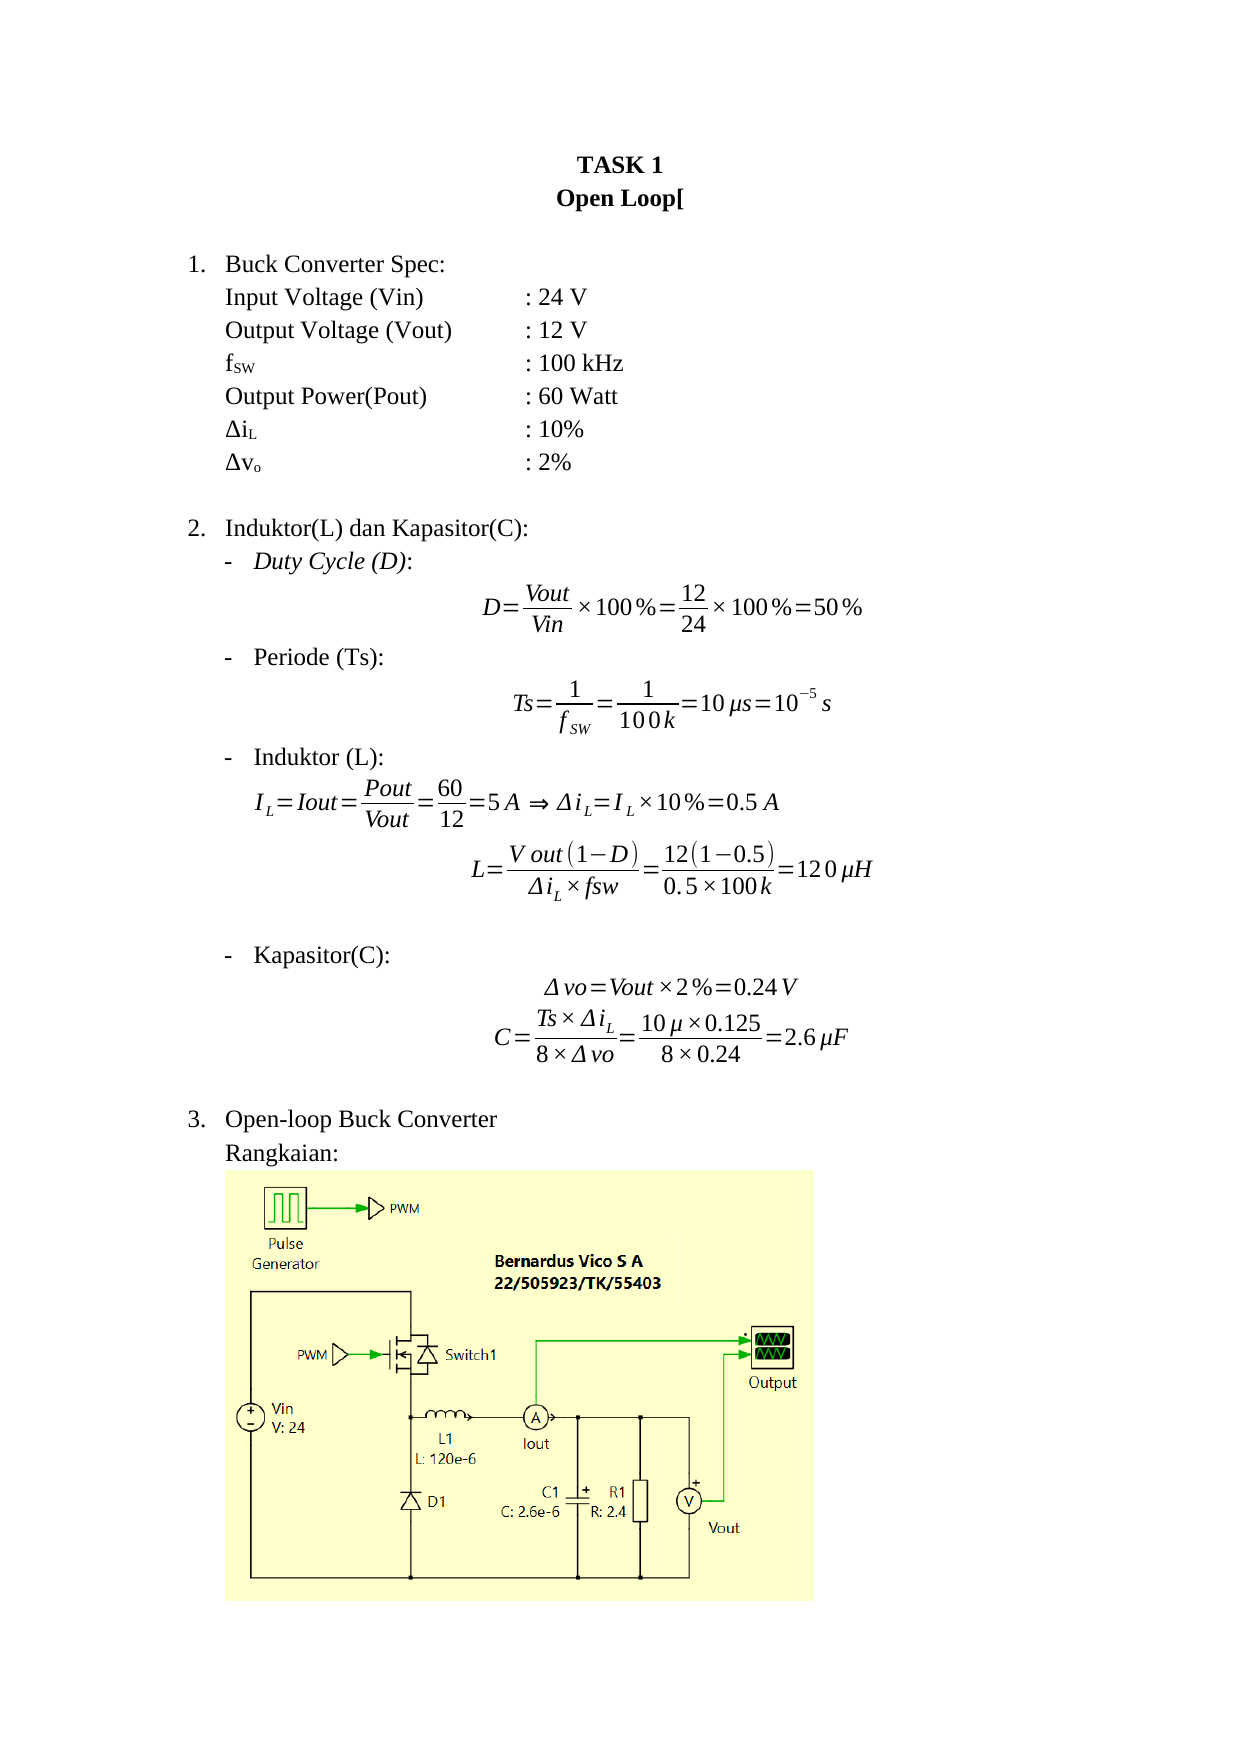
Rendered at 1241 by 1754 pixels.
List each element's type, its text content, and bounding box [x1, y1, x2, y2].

list Duty Cycle (D): [224, 546, 1090, 575]
list Induktor(L) dan Kapasitor(C): [187, 513, 1090, 542]
text Input Voltage (Vin) : 24 V [225, 282, 1090, 311]
list Induktor (L): [224, 742, 1090, 770]
text Output Voltage (Vout) : 12 V [225, 315, 1090, 344]
text Δvo : 2% [225, 447, 1090, 476]
text fSW : 100 kHz [225, 348, 1090, 377]
picture [225, 1170, 814, 1601]
list Periode (Ts): [224, 642, 1090, 671]
list Open-loop Buck Converter [187, 1104, 1090, 1133]
list Rangkaian: [225, 1138, 1090, 1166]
text ΔiL : 10% [225, 414, 1090, 443]
list Buck Converter Spec: [187, 249, 1090, 278]
text Output Power(Pout) : 60 Watt [225, 381, 1090, 410]
text Open Loop[ [150, 183, 1090, 212]
text ⇒ [253, 775, 1090, 834]
text TASK 1 [150, 150, 1090, 179]
list Kapasitor(C): [224, 941, 1090, 969]
